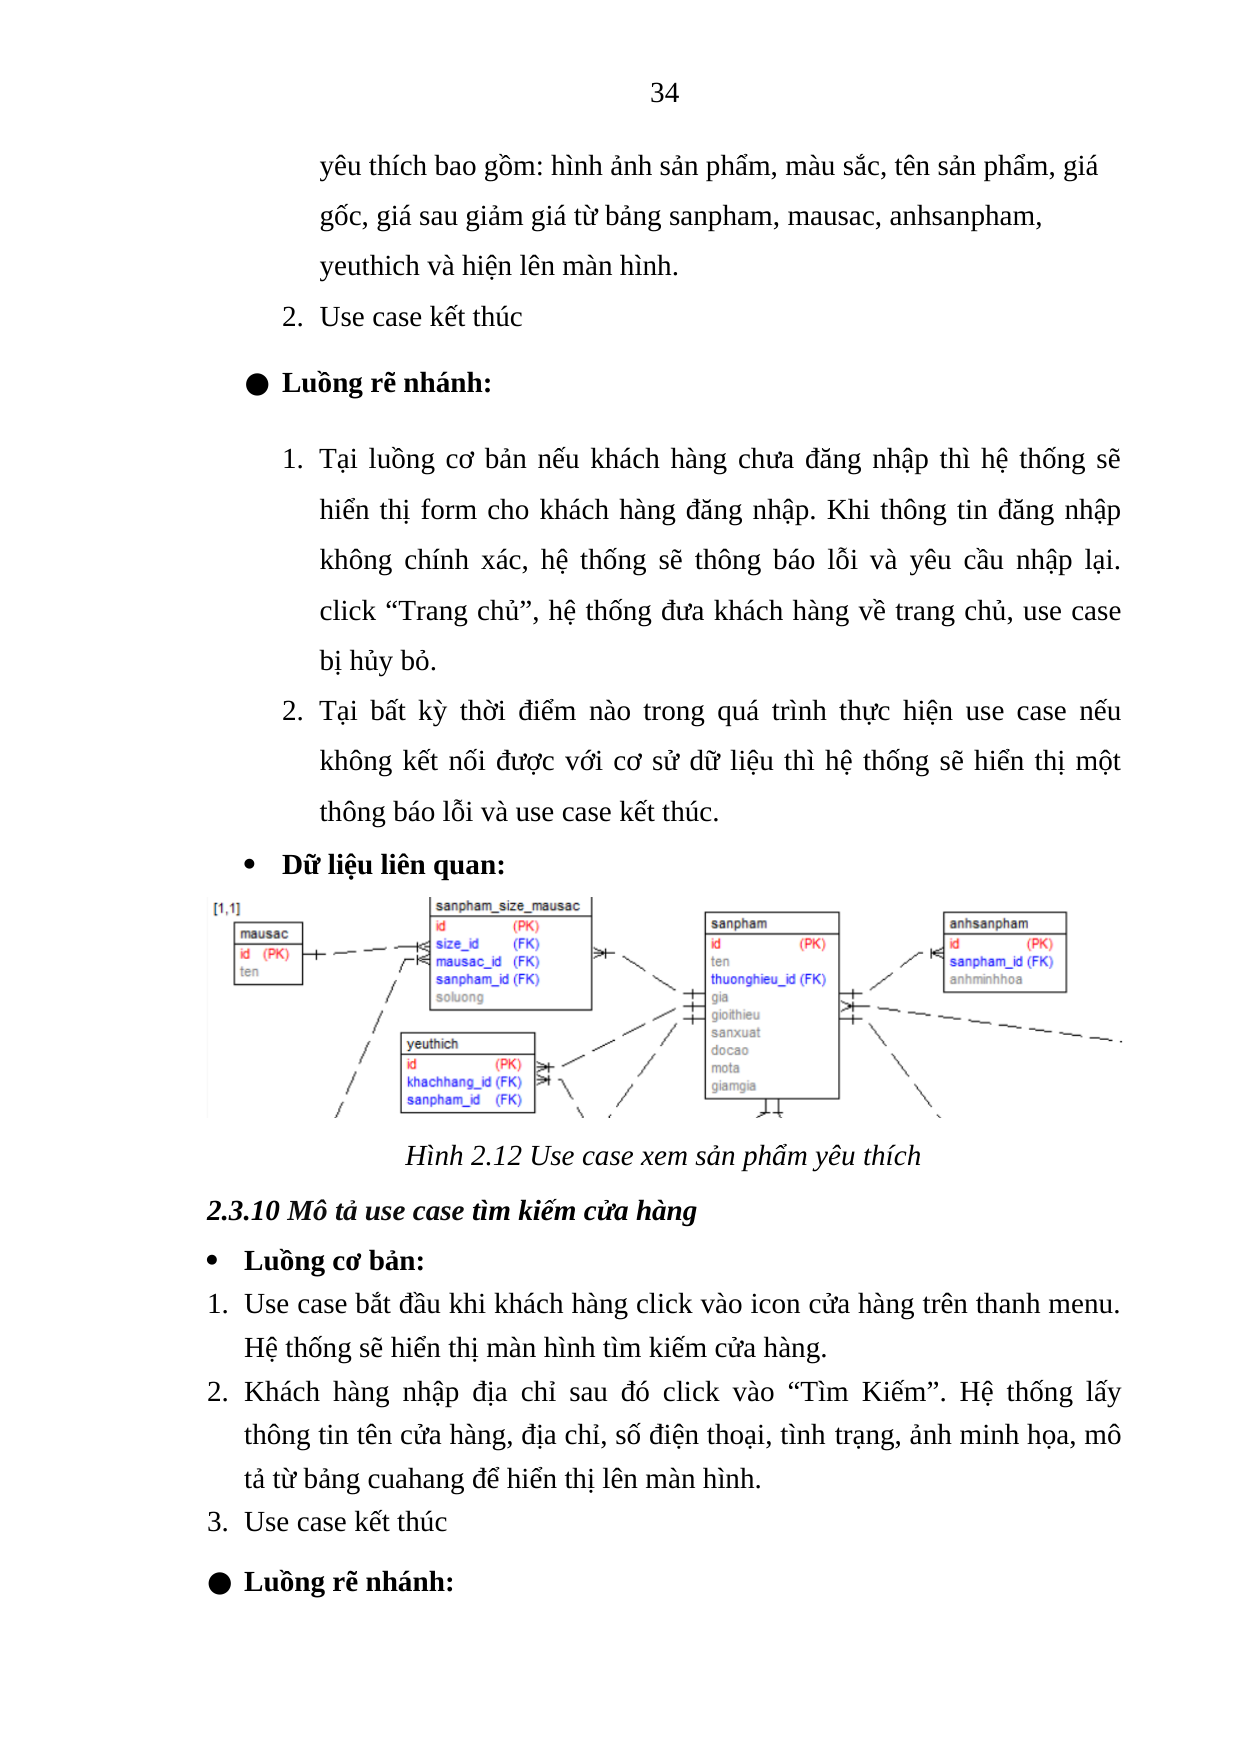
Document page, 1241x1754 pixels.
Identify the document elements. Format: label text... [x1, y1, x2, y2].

list Use case bắt đầu khi khách hàng click vào icon cửa hàng trên thanh menu. Hệ thống sẽ hiển thị màn hình tìm kiếm cửa hàng. [207, 1287, 1122, 1364]
list Tại bất kỳ thời điểm nào trong quá trình thực hiện use case nếu không kết nối được với cơ sử dữ liệu thì hệ thống sẽ hiển thị một thông báo lỗi và use case kết thúc. [282, 693, 1122, 827]
list Luồng rẽ nhánh: [244, 349, 1122, 409]
subtitle Khách hàng nhập địa chỉ sau đó click vào “Tìm Kiếm”. Hệ thống lấy thông tin tên cửa hàng, địa chỉ, số điện thoại, tình trạng, ảnh minh họa, mô tả từ bảng cuahang để hiển thị lên màn hình. [207, 1374, 1122, 1494]
subtitle 2.3.10 Mô tả use case tìm kiếm cửa hàng [207, 1193, 287, 1226]
subtitle 2.3.10 Mô tả use case tìm kiếm cửa hàng [464, 1193, 1122, 1226]
text Hình 2.12 Use case xem sản phẩm yêu thích [207, 1138, 1122, 1172]
list Luồng rẽ nhánh: [207, 1548, 1122, 1608]
picture [206, 897, 1123, 1118]
list Tại luồng cơ bản nếu khách hàng chưa đăng nhập thì hệ thống sẽ hiển thị form cho khách hàng đăng nhập. Khi thông tin đăng nhập không chính xác, hệ thống sẽ thông báo lỗi và yêu cầu nhập lại. click “Trang chủ”, hệ thống đưa khách hàng về trang chủ, use case bị hủy bỏ. [282, 442, 1122, 676]
list Use case kết thúc [282, 299, 1122, 332]
list Dữ liệu liên quan: [244, 847, 1122, 881]
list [282, 148, 1122, 282]
list Use case kết thúc [207, 1504, 1122, 1538]
list Luồng cơ bản: [207, 1243, 1122, 1277]
